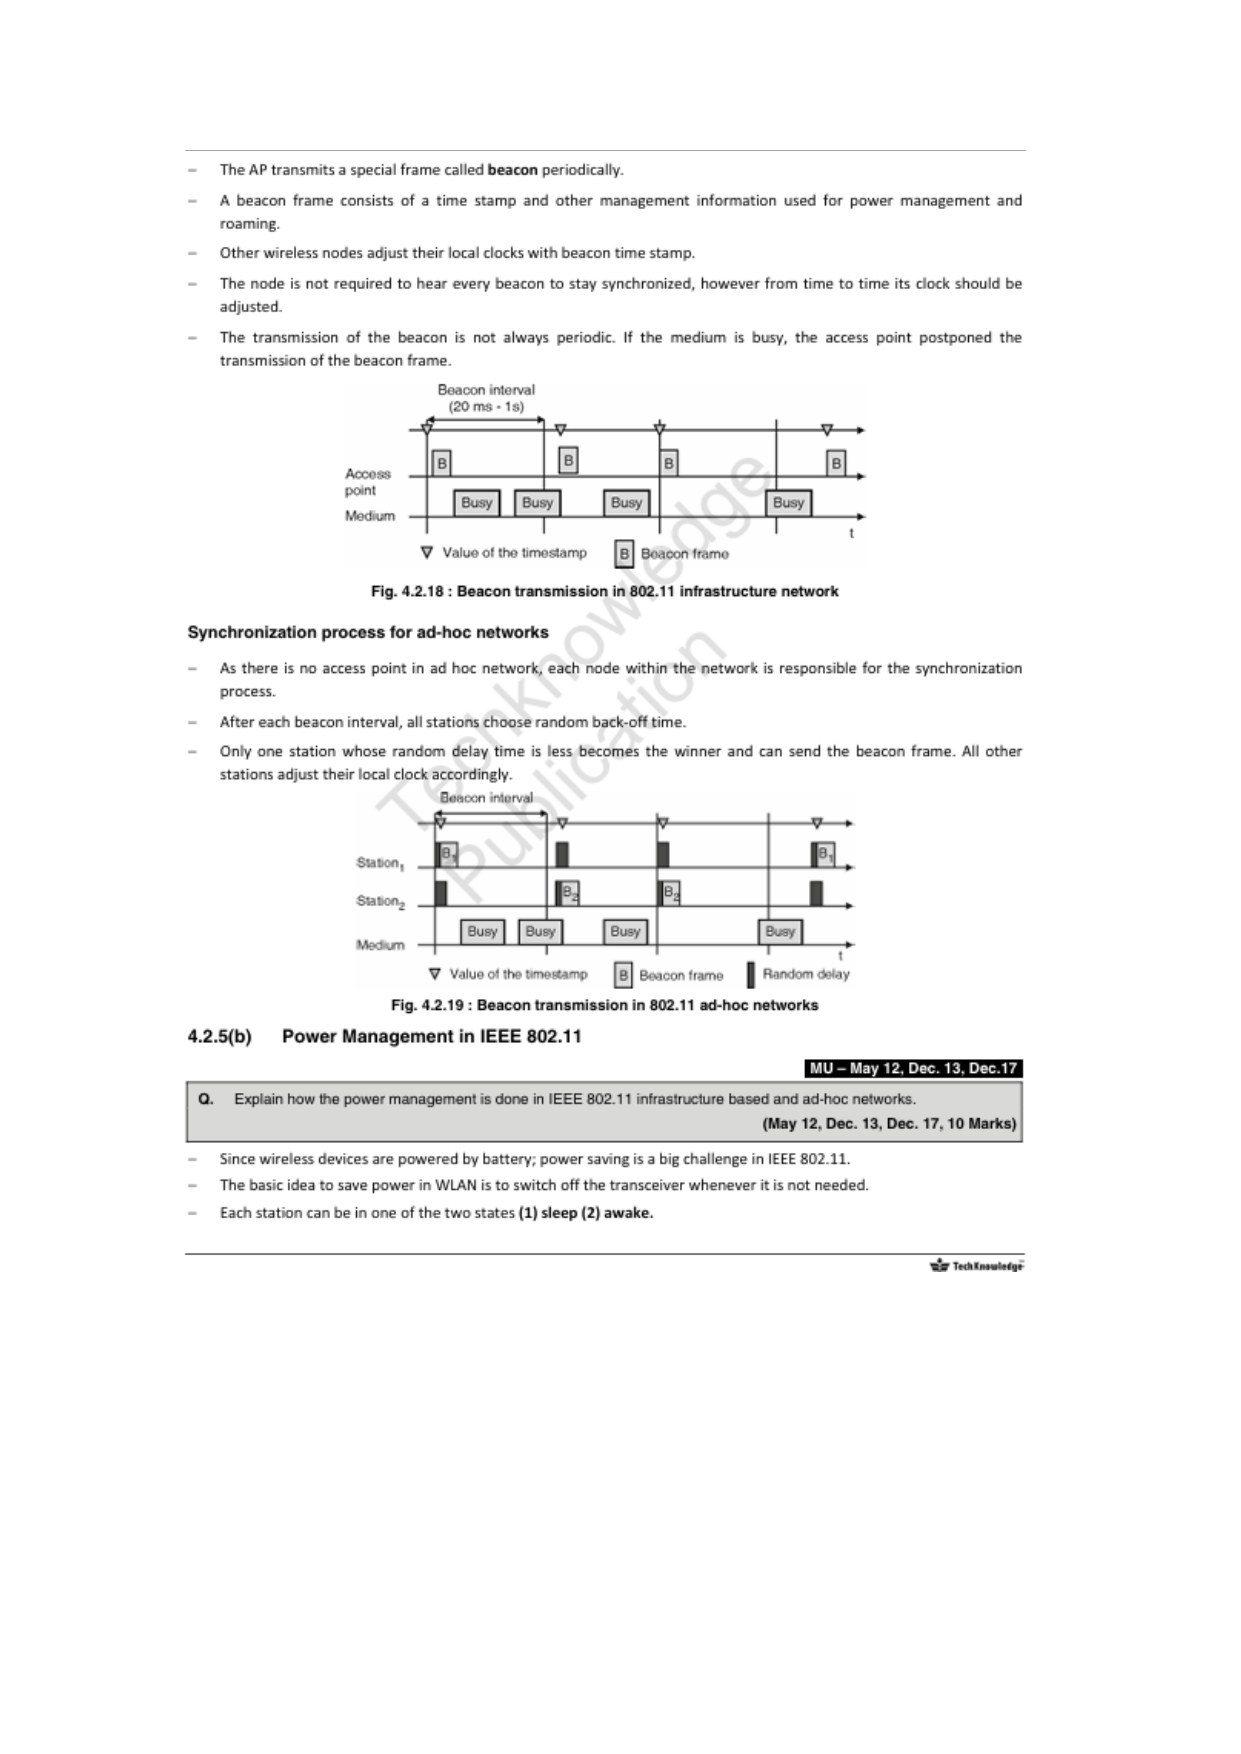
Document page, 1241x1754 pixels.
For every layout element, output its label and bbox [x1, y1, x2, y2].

picture [150, 150, 1091, 1272]
